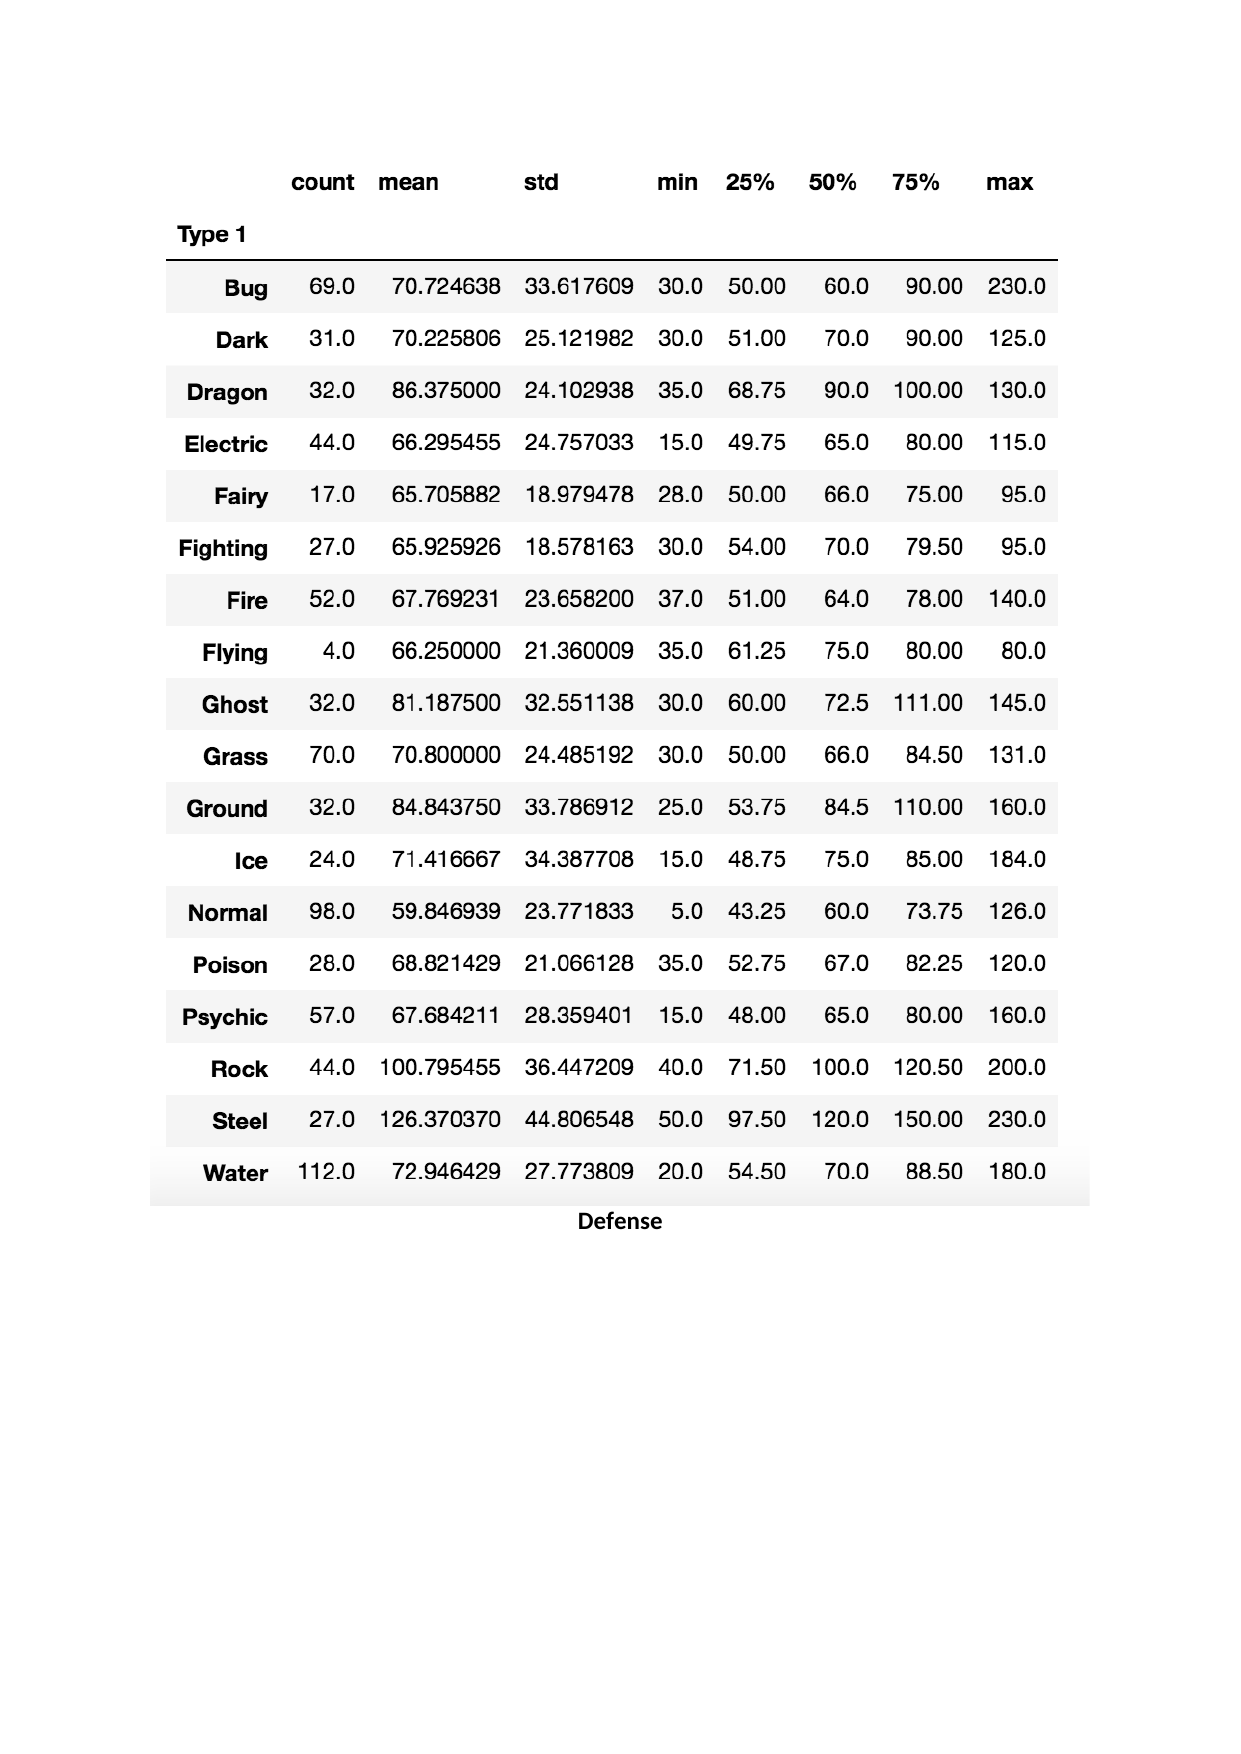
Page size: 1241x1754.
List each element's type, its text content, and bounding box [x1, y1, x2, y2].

text Defense [150, 1206, 1090, 1236]
picture [150, 150, 1090, 1206]
